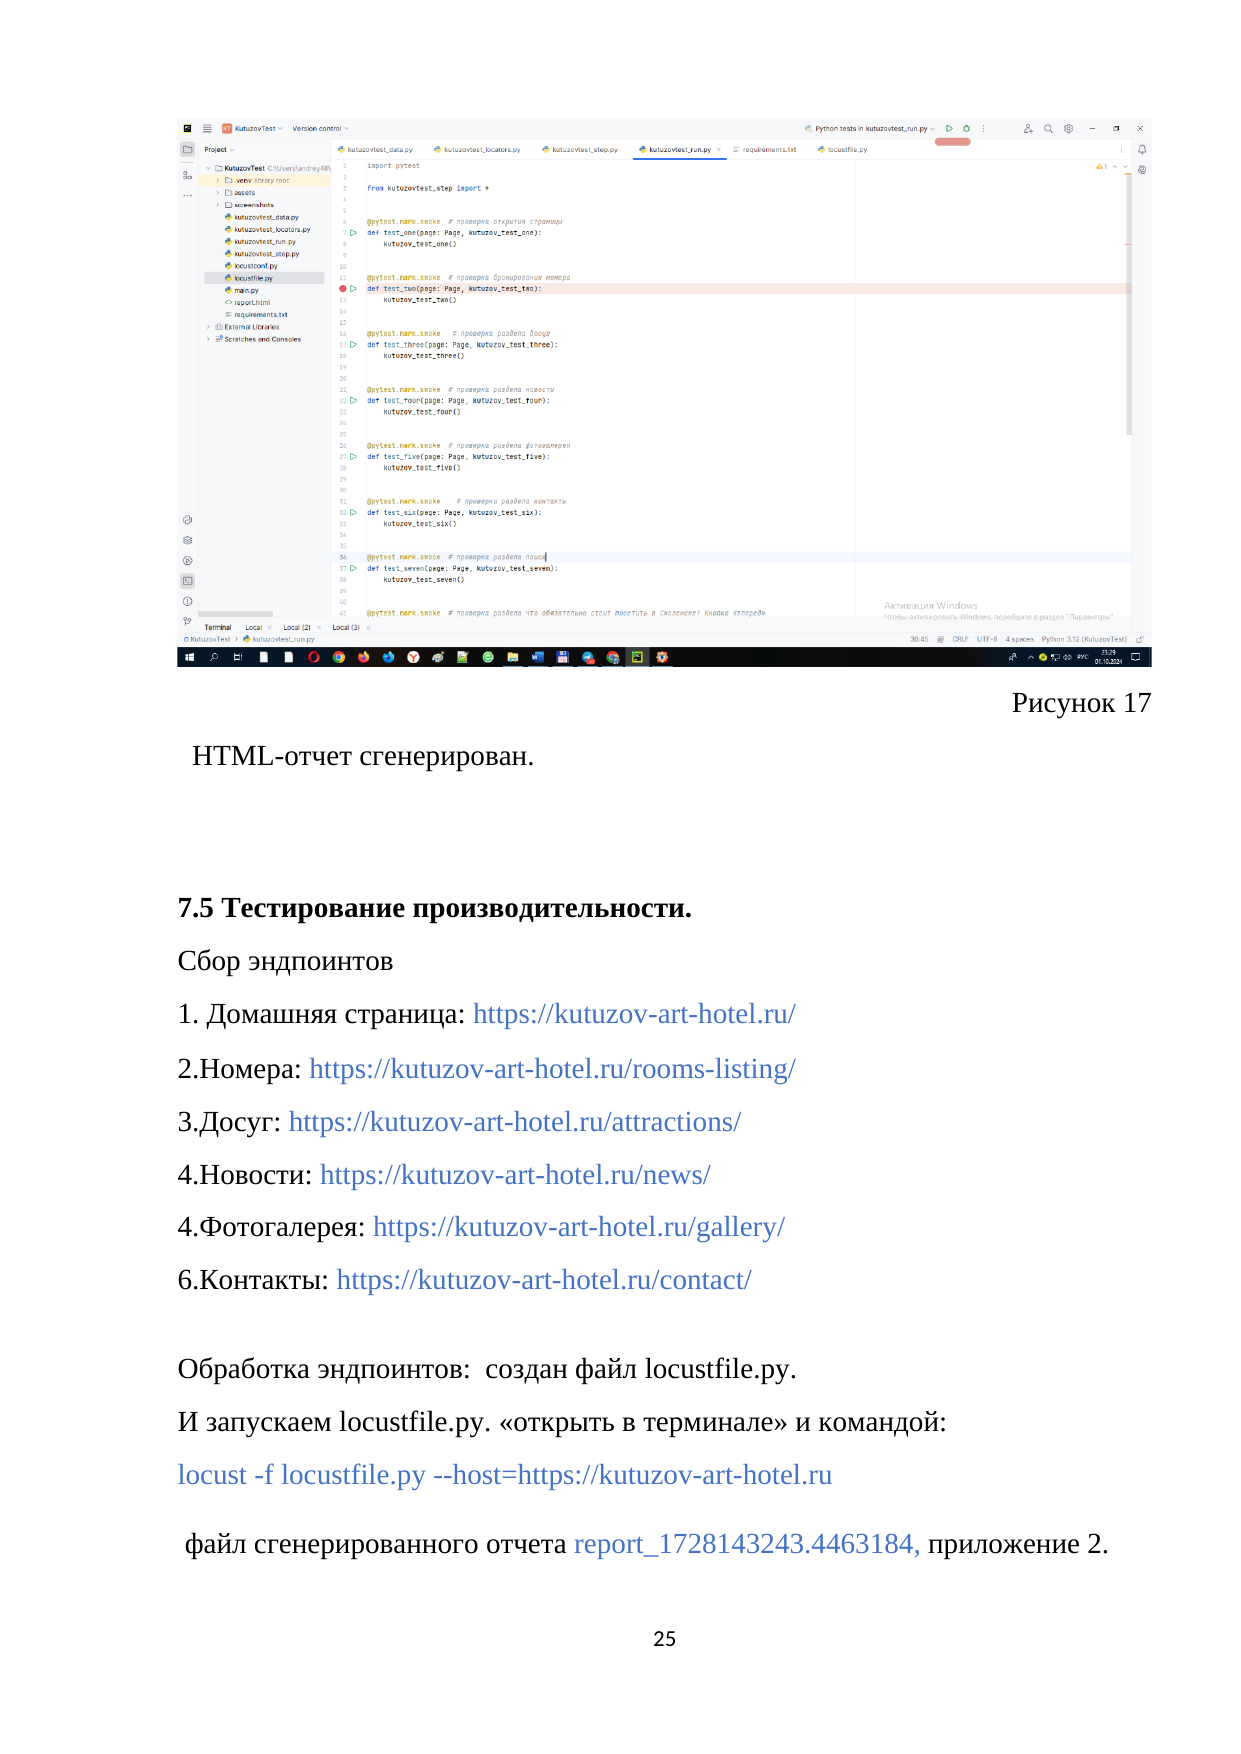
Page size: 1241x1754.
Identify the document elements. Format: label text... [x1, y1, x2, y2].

text 6.Контакты: https://kutuzov-art-hotel.ru/contact/ [177, 1262, 1152, 1296]
text файл сгенерированного отчета report_1728143243.4463184, приложение 2. [177, 1491, 1152, 1560]
text locust -f locustfile.py --host=https://kutuzov-art-hotel.ru [177, 1457, 1152, 1491]
text 7.5 Тестирование производительности. [177, 890, 1152, 924]
text Обработка эндпоинтов: создан файл locustfile.py. [177, 1315, 1152, 1385]
text Сбор эндпоинтов [177, 943, 1152, 977]
text HTML-отчет сгенерирован. [177, 738, 1152, 771]
text 1. Домашняя страница: https://kutuzov-art-hotel.ru/ [177, 996, 1152, 1029]
text И запускаем locustfile.py. «открыть в терминале» и командой: [177, 1404, 1152, 1438]
picture [177, 118, 1152, 667]
text 3.Досуг: https://kutuzov-art-hotel.ru/attractions/ [177, 1104, 1152, 1137]
text 4.Фотогалерея: https://kutuzov-art-hotel.ru/gallery/ [177, 1209, 1152, 1243]
text 2.Номера: https://kutuzov-art-hotel.ru/rooms-listing/ [177, 1051, 1152, 1085]
text Рисунок 17 [177, 685, 1152, 718]
text 4.Новости: https://kutuzov-art-hotel.ru/news/ [177, 1157, 1152, 1190]
